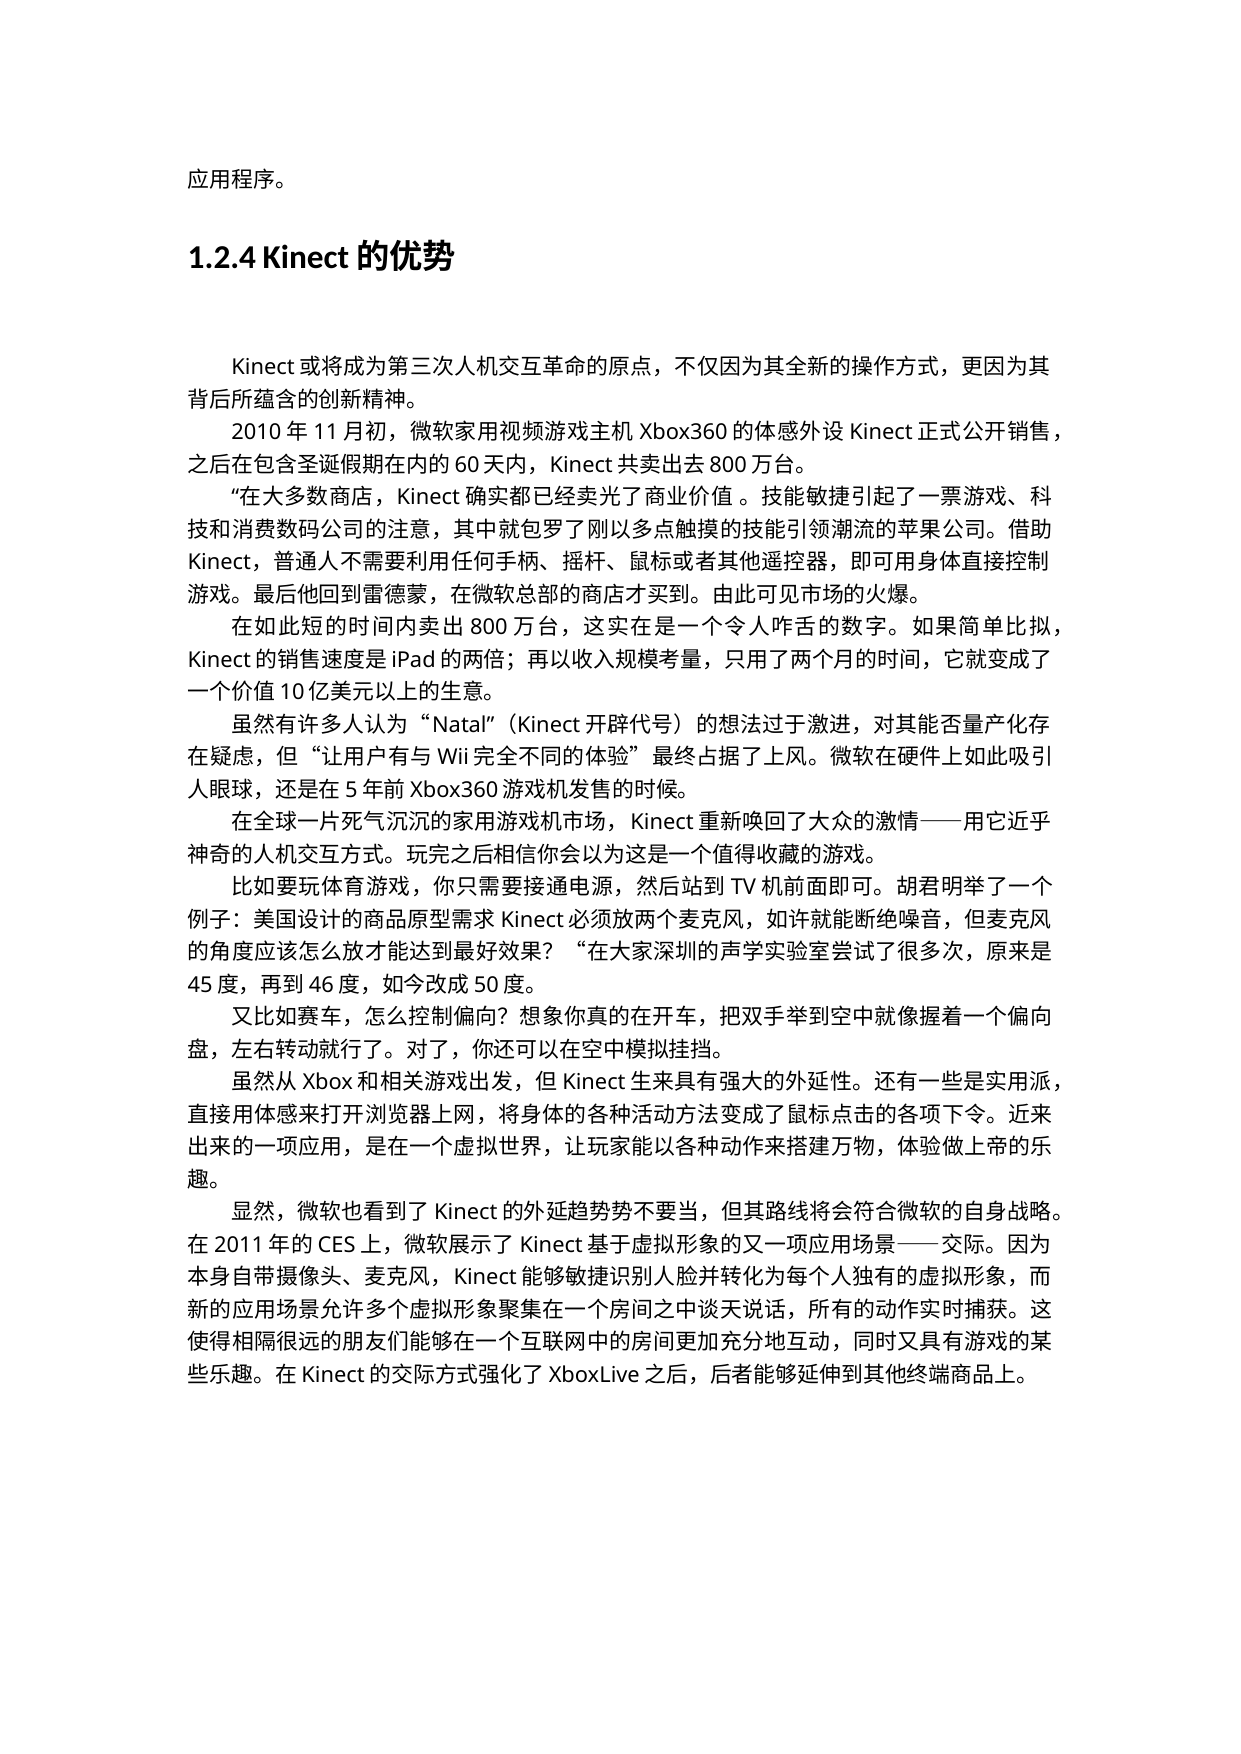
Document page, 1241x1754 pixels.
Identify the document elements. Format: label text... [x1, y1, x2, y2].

text 虽然从Xbox和相关游戏出发，但Kinect生来具有强大的外延性。还有一些是实用派，直接用体感来打开浏览器上网，将身体的各种活动方法变成了鼠标点击的各项下令。近来出来的一项应用，是在一个虚拟世界，让玩家能以各种动作来搭建万物，体验做上帝的乐趣。 [187, 1064, 1053, 1194]
text 在全球一片死气沉沉的家用游戏机市场，Kinect重新唤回了大众的激情——用它近乎神奇的人机交互方式。玩完之后相信你会以为这是一个值得收藏的游戏。 [187, 804, 1053, 869]
text 2010年11月初，微软家用视频游戏主机Xbox360的体感外设Kinect正式公开销售，之后在包含圣诞假期在内的60天内，Kinect共卖出去800万台。 [187, 414, 1053, 479]
text 显然，微软也看到了Kinect的外延趋势势不要当，但其路线将会符合微软的自身战略。在2011年的CES上，微软展示了Kinect基于虚拟形象的又一项应用场景——交际。因为本身自带摄像头、麦克风，Kinect能够敏捷识别人脸并转化为每个人独有的虚拟形象，而新的应用场景允许多个虚拟形象聚集在一个房间之中谈天说话，所有的动作实时捕获。这使得相隔很远的朋友们能够在一个互联网中的房间更加充分地互动，同时又具有游戏的某些乐趣。在Kinect的交际方式强化了XboxLive之后，后者能够延伸到其他终端商品上。 [187, 1194, 1053, 1389]
text 又比如赛车，怎么控制偏向？想象你真的在开车，把双手举到空中就像握着一个偏向盘，左右转动就行了。对了，你还可以在空中模拟挂挡。 [187, 999, 1053, 1064]
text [187, 162, 1053, 194]
subtitle Kinect的优势 [187, 222, 1053, 287]
text Kinect或将成为第三次人机交互革命的原点，不仅因为其全新的操作方式，更因为其背后所蕴含的创新精神。 [187, 349, 1053, 414]
text “在大多数商店，Kinect确实都已经卖光了商业价值 。技能敏捷引起了一票游戏、科技和消费数码公司的注意，其中就包罗了刚以多点触摸的技能引领潮流的苹果公司。借助Kinect，普通人不需要利用任何手柄、摇杆、鼠标或者其他遥控器，即可用身体直接控制游戏。最后他回到雷德蒙，在微软总部的商店才买到。由此可见市场的火爆。 [187, 479, 1053, 609]
text 在如此短的时间内卖出800万台，这实在是一个令人咋舌的数字。如果简单比拟，Kinect的销售速度是iPad的两倍；再以收入规模考量，只用了两个月的时间，它就变成了一个价值10亿美元以上的生意。 [187, 609, 1053, 706]
text 虽然有许多人认为“Natal”（Kinect开辟代号）的想法过于激进，对其能否量产化存在疑虑，但“让用户有与Wii完全不同的体验”最终占据了上风。微软在硬件上如此吸引人眼球，还是在5年前Xbox360游戏机发售的时候。 [187, 706, 1053, 804]
text 比如要玩体育游戏，你只需要接通电源，然后站到TV机前面即可。胡君明举了一个例子：美国设计的商品原型需求Kinect必须放两个麦克风，如许就能断绝噪音，但麦克风的角度应该怎么放才能达到最好效果？“在大家深圳的声学实验室尝试了很多次，原来是45度，再到46度，如今改成50度。 [187, 869, 1053, 999]
